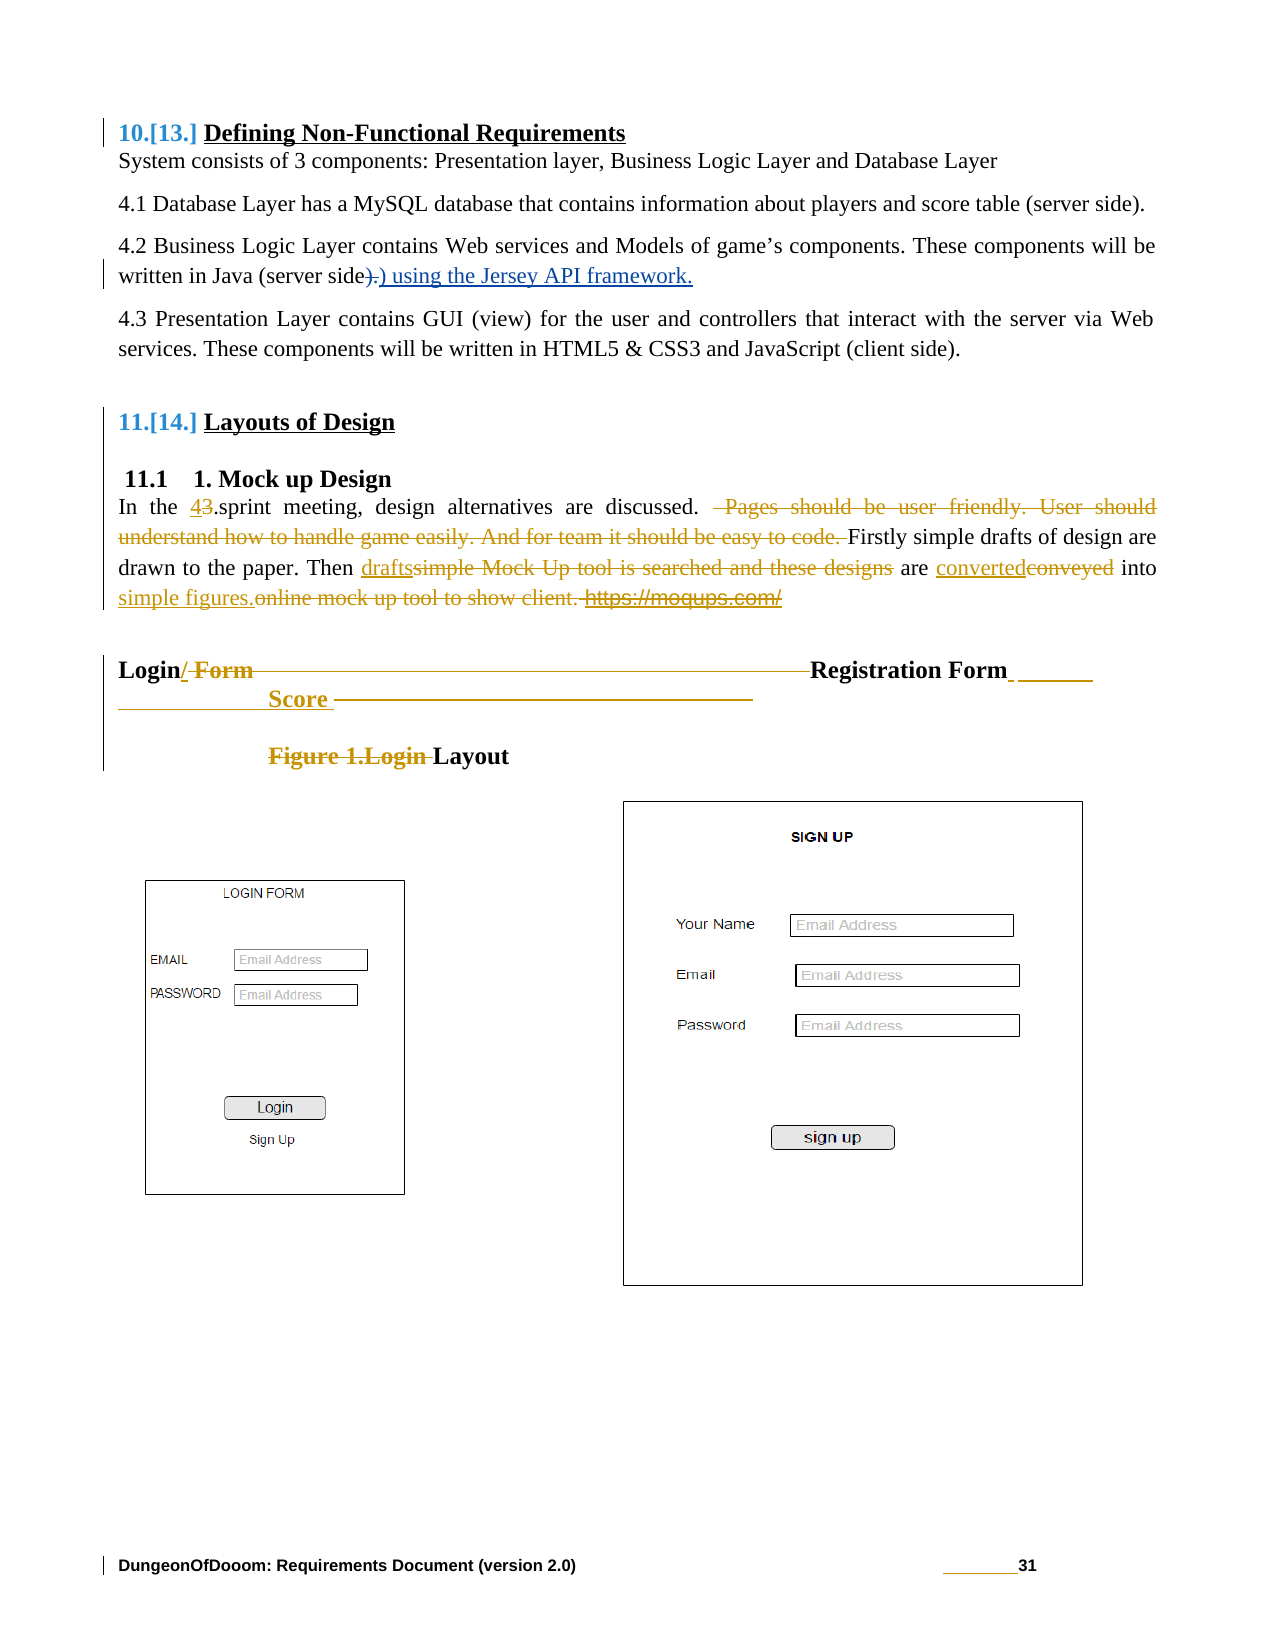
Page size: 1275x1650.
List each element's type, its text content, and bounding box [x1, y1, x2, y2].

text Layouts of Design [118, 407, 1157, 436]
picture [584, 774, 1115, 1312]
text Defining Non-Functional Requirements [118, 118, 1157, 147]
text 4.3 Presentation Layer contains GUI (view) for the user and controllers that interact with the server via Web services. These components will be written in HTML5 & CSS3 and JavaScript (client side). [118, 305, 1157, 362]
text Layout [193, 741, 1157, 770]
text In the .sprint meeting, design alternatives are discussed. Firstly simple drafts of design are drawn to the paper. Then are into [118, 493, 1157, 610]
text LoginRegistration Form [118, 655, 1157, 713]
text 4.1 Database Layer has a MySQL database that contains information about players and score table (server side). [118, 189, 1157, 216]
text System consists of 3 components: Presentation layer, Business Logic Layer and Database Layer [118, 147, 1157, 173]
picture [0, 774, 550, 1312]
text 1. Mock up Design [124, 464, 1157, 493]
text 4.2 Business Logic Layer contains Web services and Models of game’s components. These components will be written in Java (server side [118, 232, 1157, 289]
